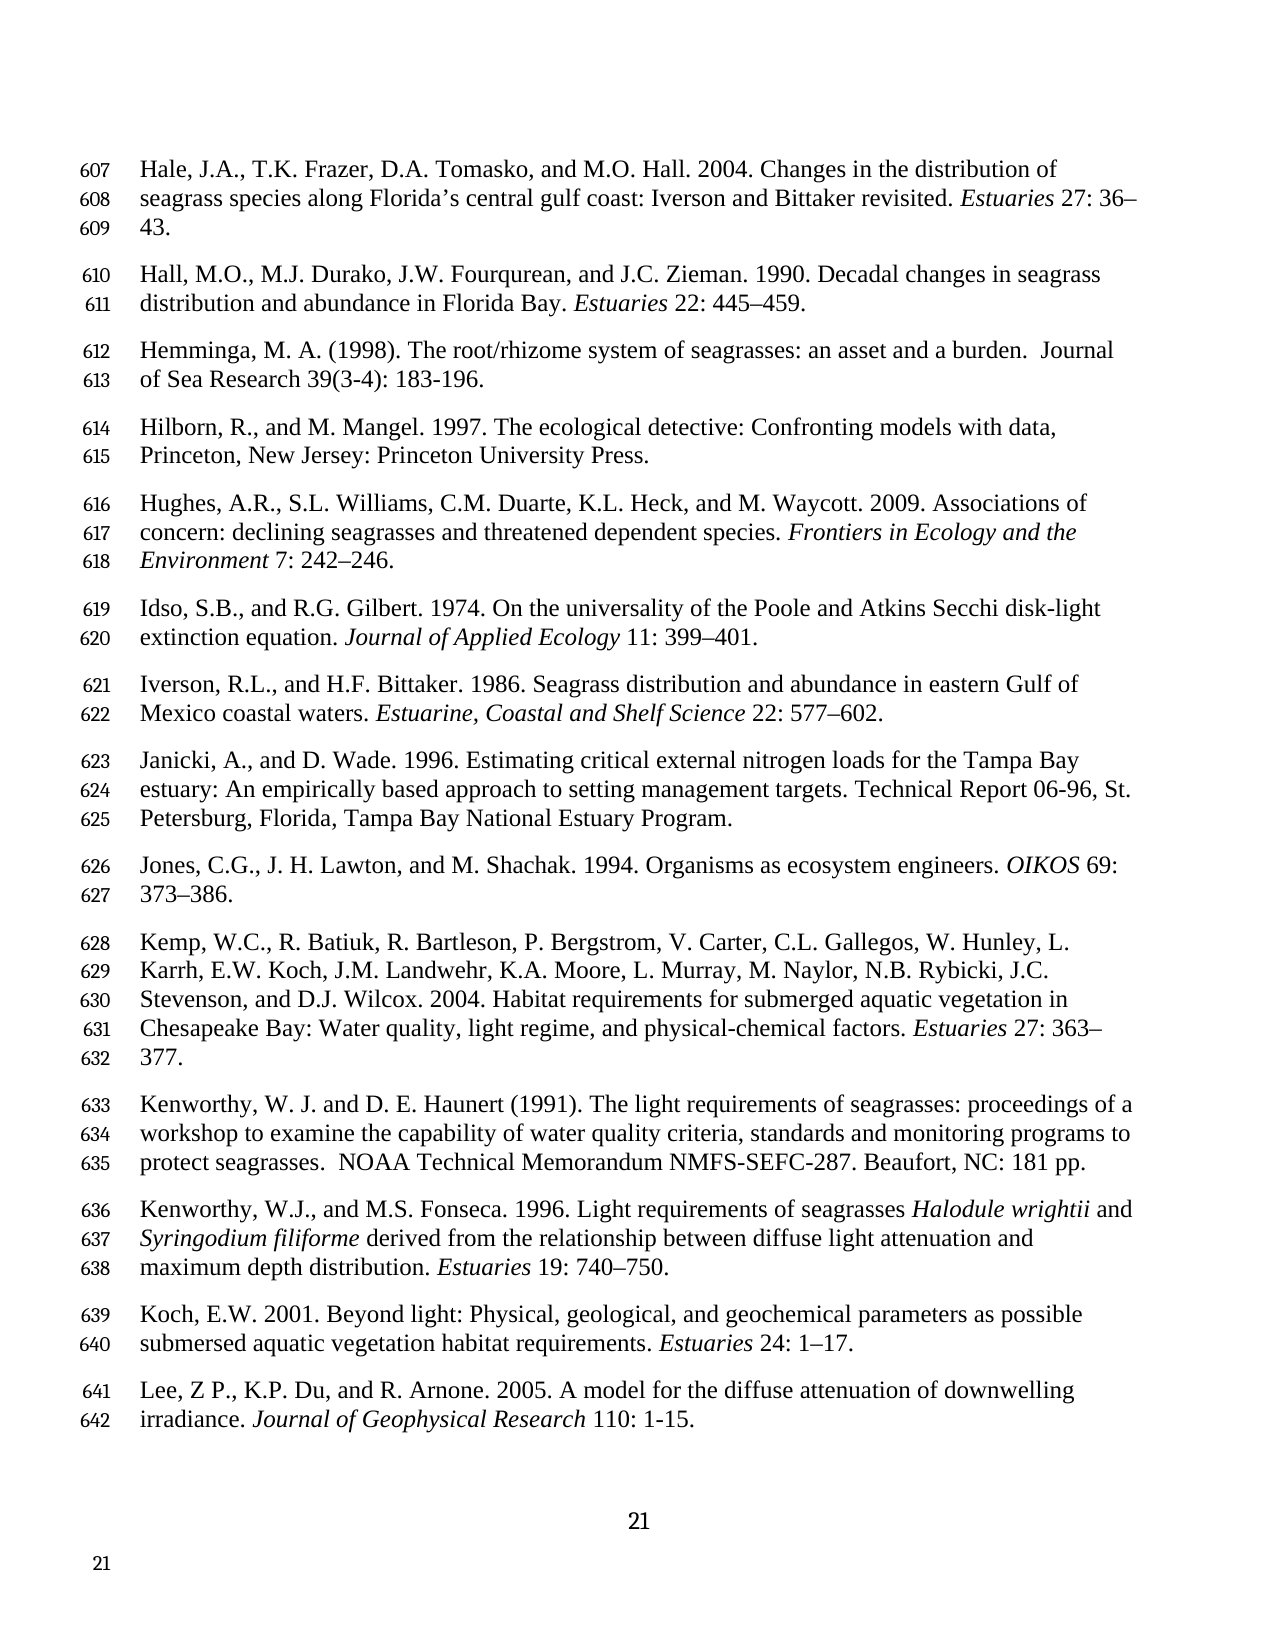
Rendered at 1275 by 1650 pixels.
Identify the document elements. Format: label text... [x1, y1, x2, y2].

text Kenworthy, W.J., and M.S. Fonseca. 1996. Light requirements of seagrasses Halodule wrightii and Syringodium filiforme derived from the relationship between diffuse light attenuation and maximum depth distribution. Estuaries 19: 740–750. [139, 1194, 1137, 1280]
text Hall, M.O., M.J. Durako, J.W. Fourqurean, and J.C. Zieman. 1990. Decadal changes in seagrass distribution and abundance in Florida Bay. Estuaries 22: 445–459. [139, 259, 1137, 317]
text Janicki, A., and D. Wade. 1996. Estimating critical external nitrogen loads for the Tampa Bay estuary: An empirically based approach to setting management targets. Technical Report 06-96, St. Petersburg, Florida, Tampa Bay National Estuary Program. [139, 745, 1137, 832]
text Idso, S.B., and R.G. Gilbert. 1974. On the universality of the Poole and Atkins Secchi disk-light extinction equation. Journal of Applied Ecology 11: 399–401. [139, 593, 1137, 650]
text Lee, Z P., K.P. Du, and R. Arnone. 2005. A model for the diffuse attenuation of downwelling irradiance. Journal of Geophysical Research 110: 1-15. [139, 1375, 1137, 1433]
text Iverson, R.L., and H.F. Bittaker. 1986. Seagrass distribution and abundance in eastern Gulf of Mexico coastal waters. Estuarine, Coastal and Shelf Science 22: 577–602. [139, 669, 1137, 727]
text Hughes, A.R., S.L. Williams, C.M. Duarte, K.L. Heck, and M. Waycott. 2009. Associations of concern: declining seagrasses and threatened dependent species. Frontiers in Ecology and the Environment 7: 242–246. [139, 488, 1137, 574]
text Kemp, W.C., R. Batiuk, R. Bartleson, P. Bergstrom, V. Carter, C.L. Gallegos, W. Hunley, L. Karrh, E.W. Koch, J.M. Landwehr, K.A. Moore, L. Murray, M. Naylor, N.B. Rybicki, J.C. Stevenson, and D.J. Wilcox. 2004. Habitat requirements for submerged aquatic vegetation in Chesapeake Bay: Water quality, light regime, and physical-chemical factors. Estuaries 27: 363–377. [139, 927, 1137, 1070]
text Hale, J.A., T.K. Frazer, D.A. Tomasko, and M.O. Hall. 2004. Changes in the distribution of seagrass species along Florida’s central gulf coast: Iverson and Bittaker revisited. Estuaries 27: 36–43. [139, 154, 1137, 240]
text Koch, E.W. 2001. Beyond light: Physical, geological, and geochemical parameters as possible submersed aquatic vegetation habitat requirements. Estuaries 24: 1–17. [139, 1299, 1137, 1357]
text Hilborn, R., and M. Mangel. 1997. The ecological detective: Confronting models with data, Princeton, New Jersey: Princeton University Press. [139, 412, 1137, 469]
text Kenworthy, W. J. and D. E. Haunert (1991). The light requirements of seagrasses: proceedings of a workshop to examine the capability of water quality criteria, standards and monitoring programs to protect seagrasses. NOAA Technical Memorandum NMFS-SEFC-287. Beaufort, NC: 181 pp. [139, 1089, 1137, 1175]
text Jones, C.G., J. H. Lawton, and M. Shachak. 1994. Organisms as ecosystem engineers. OIKOS 69: 373–386. [139, 850, 1137, 908]
text Hemminga, M. A. (1998). The root/rhizome system of seagrasses: an asset and a burden. Journal of Sea Research 39(3-4): 183-196. [139, 335, 1137, 393]
